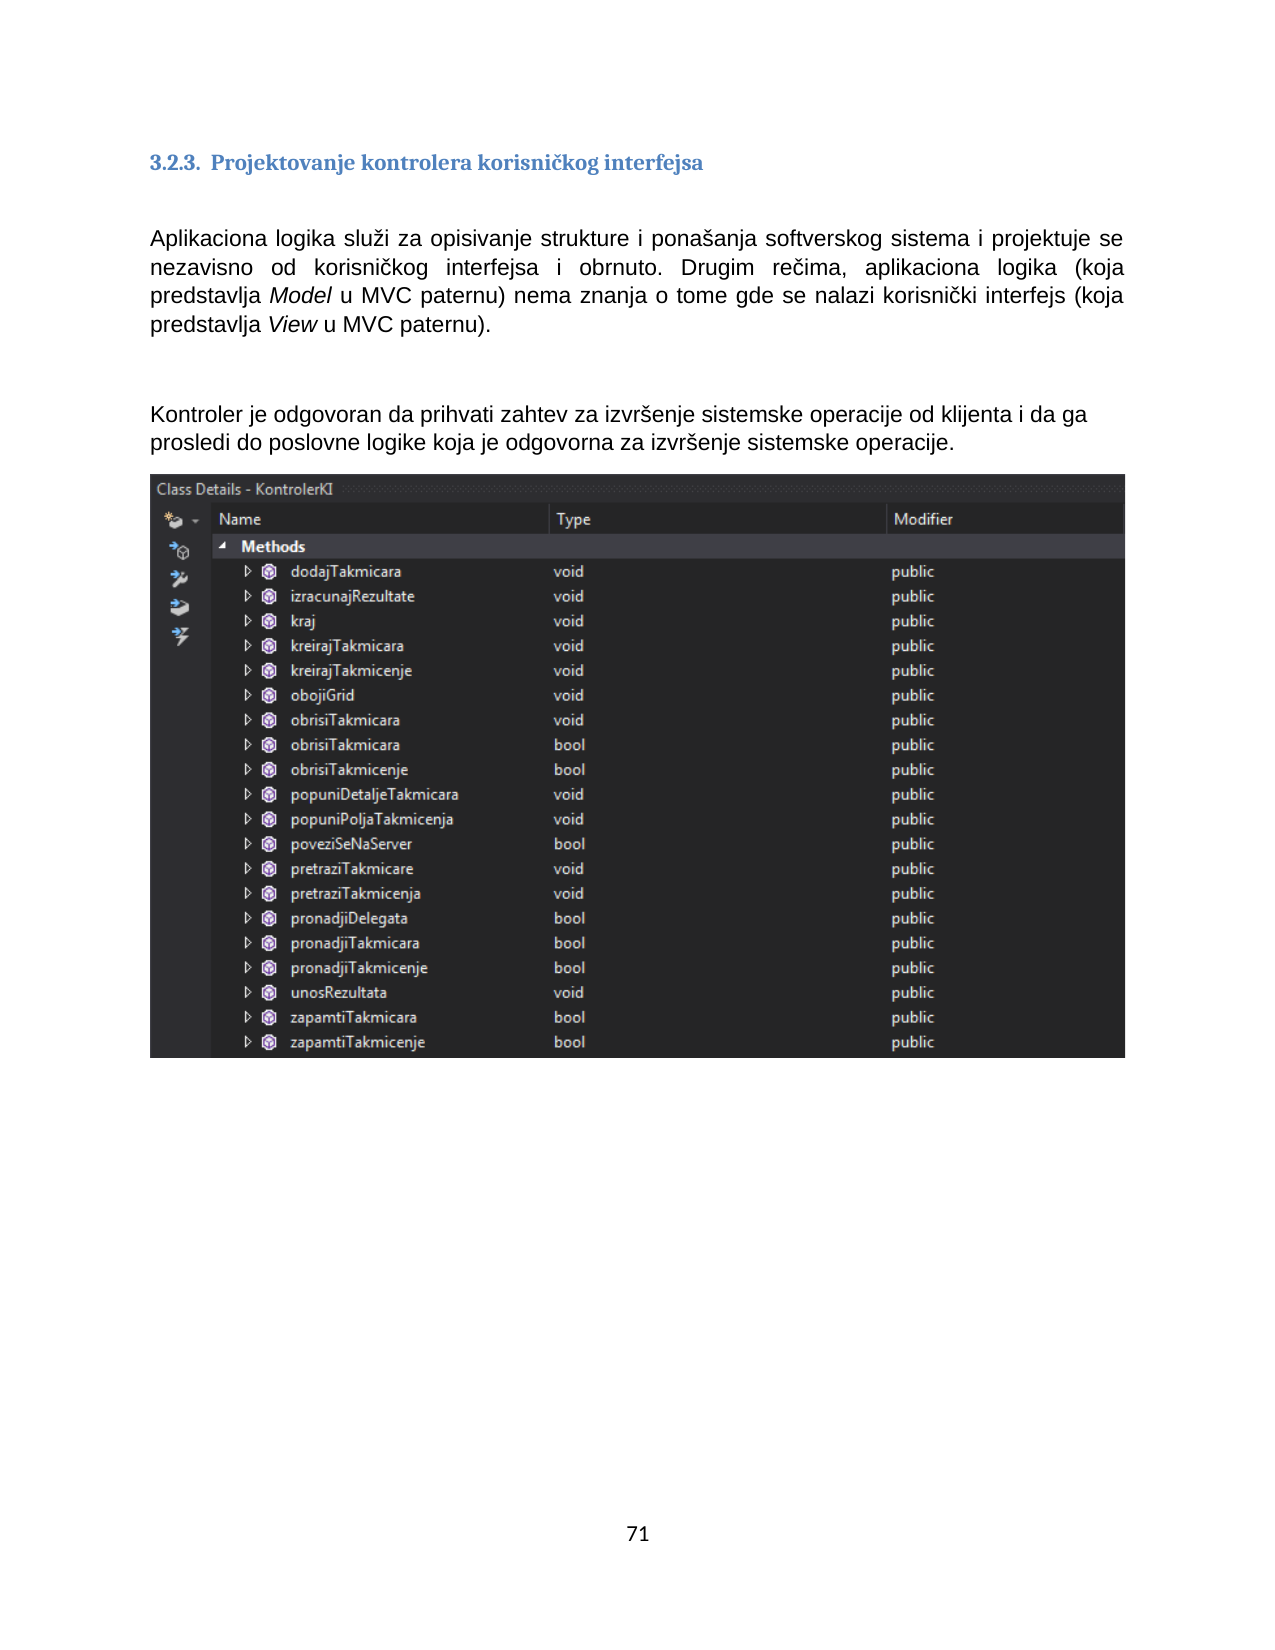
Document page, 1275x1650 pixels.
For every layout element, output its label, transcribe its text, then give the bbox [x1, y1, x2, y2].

picture [150, 474, 1125, 1058]
text Kontroler je odgovoran da prihvati zahtev za izvršenje sistemske operacije od klijenta i da ga prosledi do poslovne logike koja je odgovorna za izvršenje sistemske operacije. [150, 401, 1125, 456]
subtitle 3.2.3. Projektovanje kontrolera korisničkog interfejsa [150, 150, 1125, 176]
text Aplikaciona logika služi za opisivanje strukture i ponašanja softverskog sistema i projektuje se nezavisno od korisničkog interfejsa i obrnuto. Drugim rečima, aplikaciona logika (koja predstavlja Model u MVC paternu) nema znanja o tome gde se nalazi korisnički interfejs (koja predstavlja View u MVC paternu). [150, 225, 1125, 337]
